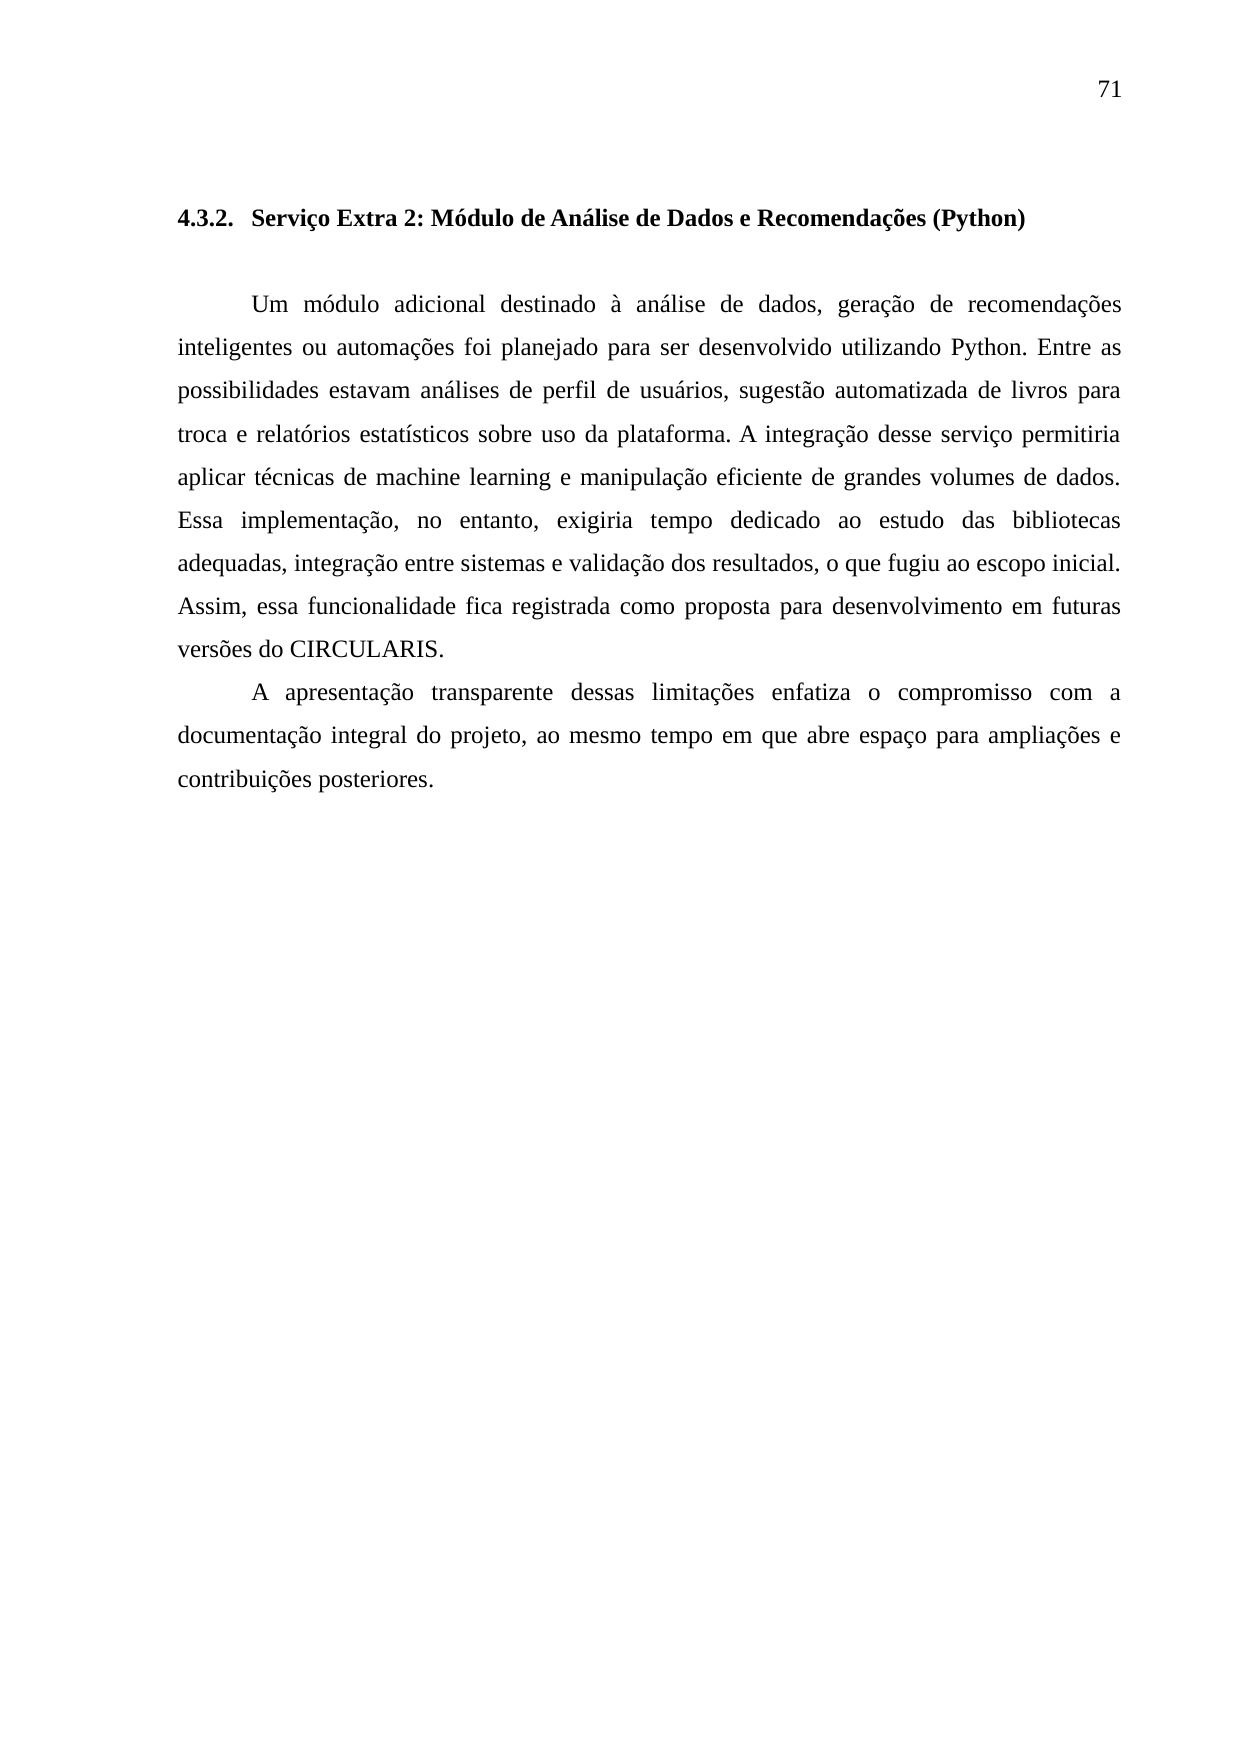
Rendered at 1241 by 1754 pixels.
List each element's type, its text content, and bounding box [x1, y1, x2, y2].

text Um módulo adicional destinado à análise de dados, geração de recomendações inteligentes ou automações foi planejado para ser desenvolvido utilizando Python. Entre as possibilidades estavam análises de perfil de usuários, sugestão automatizada de livros para troca e relatórios estatísticos sobre uso da plataforma. A integração desse serviço permitiria aplicar técnicas de machine learning e manipulação eficiente de grandes volumes de dados. Essa implementação, no entanto, exigiria tempo dedicado ao estudo das bibliotecas adequadas, integração entre sistemas e validação dos resultados, o que fugiu ao escopo inicial. Assim, essa funcionalidade fica registrada como proposta para desenvolvimento em futuras versões do CIRCULARIS. [177, 289, 1122, 663]
text A apresentação transparente dessas limitações enfatiza o compromisso com a documentação integral do projeto, ao mesmo tempo em que abre espaço para ampliações e contribuições posteriores. [177, 677, 1122, 792]
text Serviço Extra 2: Módulo de Análise de Dados e Recomendações (Python) [177, 203, 1122, 232]
